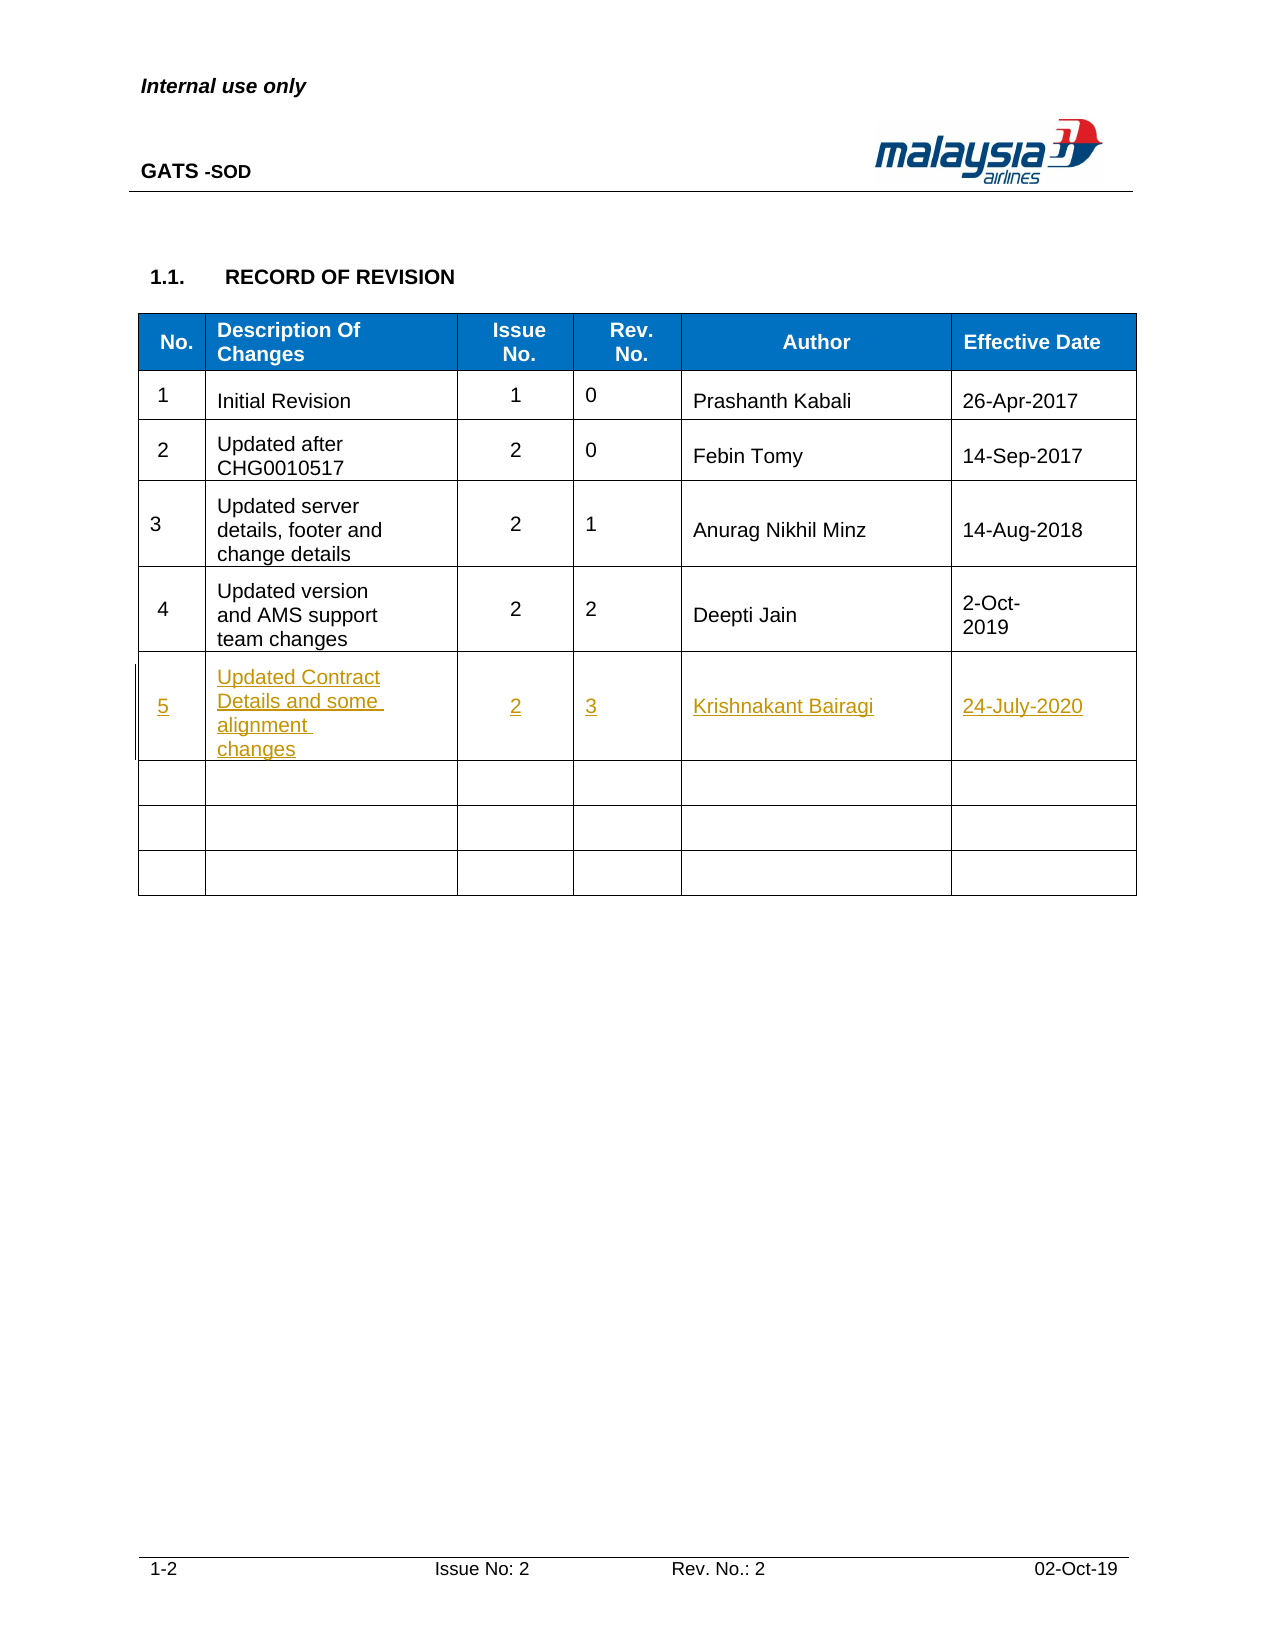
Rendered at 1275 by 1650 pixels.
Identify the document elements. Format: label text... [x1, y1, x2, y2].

table_cell 1 [139, 371, 205, 419]
table_cell [682, 806, 951, 850]
table_cell 14-Aug-2018 [952, 481, 1136, 566]
subtitle RECORD OF REVISION [150, 265, 1065, 289]
table_cell [458, 652, 573, 760]
table_cell Deepti Jain [682, 567, 951, 651]
table_cell [682, 761, 951, 805]
table_cell [139, 652, 205, 760]
table_cell Initial Revision [206, 371, 457, 419]
table_cell [952, 851, 1136, 895]
table_cell [574, 761, 681, 805]
table_cell [458, 851, 573, 895]
table_cell 1 [574, 481, 681, 566]
table_cell [458, 761, 573, 805]
picture [875, 119, 1103, 184]
table_cell 0 [574, 420, 681, 480]
table_cell [206, 851, 457, 895]
table_cell 4 [139, 567, 205, 651]
table_cell 2 [458, 420, 573, 480]
table_cell [682, 652, 951, 760]
table_cell [206, 806, 457, 850]
table_cell 2 [139, 420, 205, 480]
table_header Rev. No. [574, 314, 681, 370]
table_cell [206, 652, 457, 760]
table_cell 2 [458, 567, 573, 651]
table_header Author [682, 314, 951, 370]
table_cell 14-Sep-2017 [952, 420, 1136, 480]
table_cell 2 [574, 567, 681, 651]
table_header Issue No. [458, 314, 573, 370]
table_cell Anurag Nikhil Minz [682, 481, 951, 566]
table_cell [139, 806, 205, 850]
table_cell [682, 851, 951, 895]
table_cell [952, 806, 1136, 850]
table_cell [574, 652, 681, 760]
table_header Description Of Changes [206, 314, 457, 370]
table_header No. [139, 314, 205, 370]
table_cell 2-Oct-2019 [952, 567, 1136, 651]
table_cell [139, 851, 205, 895]
table_cell 2 [458, 481, 573, 566]
table_cell [574, 851, 681, 895]
table_cell Updated server details, footer and change details [206, 481, 457, 566]
table_header Effective Date [952, 314, 1136, 370]
table_cell 1 [458, 371, 573, 419]
table_cell Updated after CHG0010517 [206, 420, 457, 480]
table_cell [458, 806, 573, 850]
table_cell Prashanth Kabali [682, 371, 951, 419]
table_cell [952, 652, 1136, 760]
table_cell 26-Apr-2017 [952, 371, 1136, 419]
table_cell 3 [139, 481, 205, 566]
table_cell [574, 806, 681, 850]
table_cell [139, 761, 205, 805]
table_cell 0 [574, 371, 681, 419]
table_cell [206, 761, 457, 805]
table_cell [952, 761, 1136, 805]
table_cell Updated version and AMS support team changes [206, 567, 457, 651]
table_cell Febin Tomy [682, 420, 951, 480]
